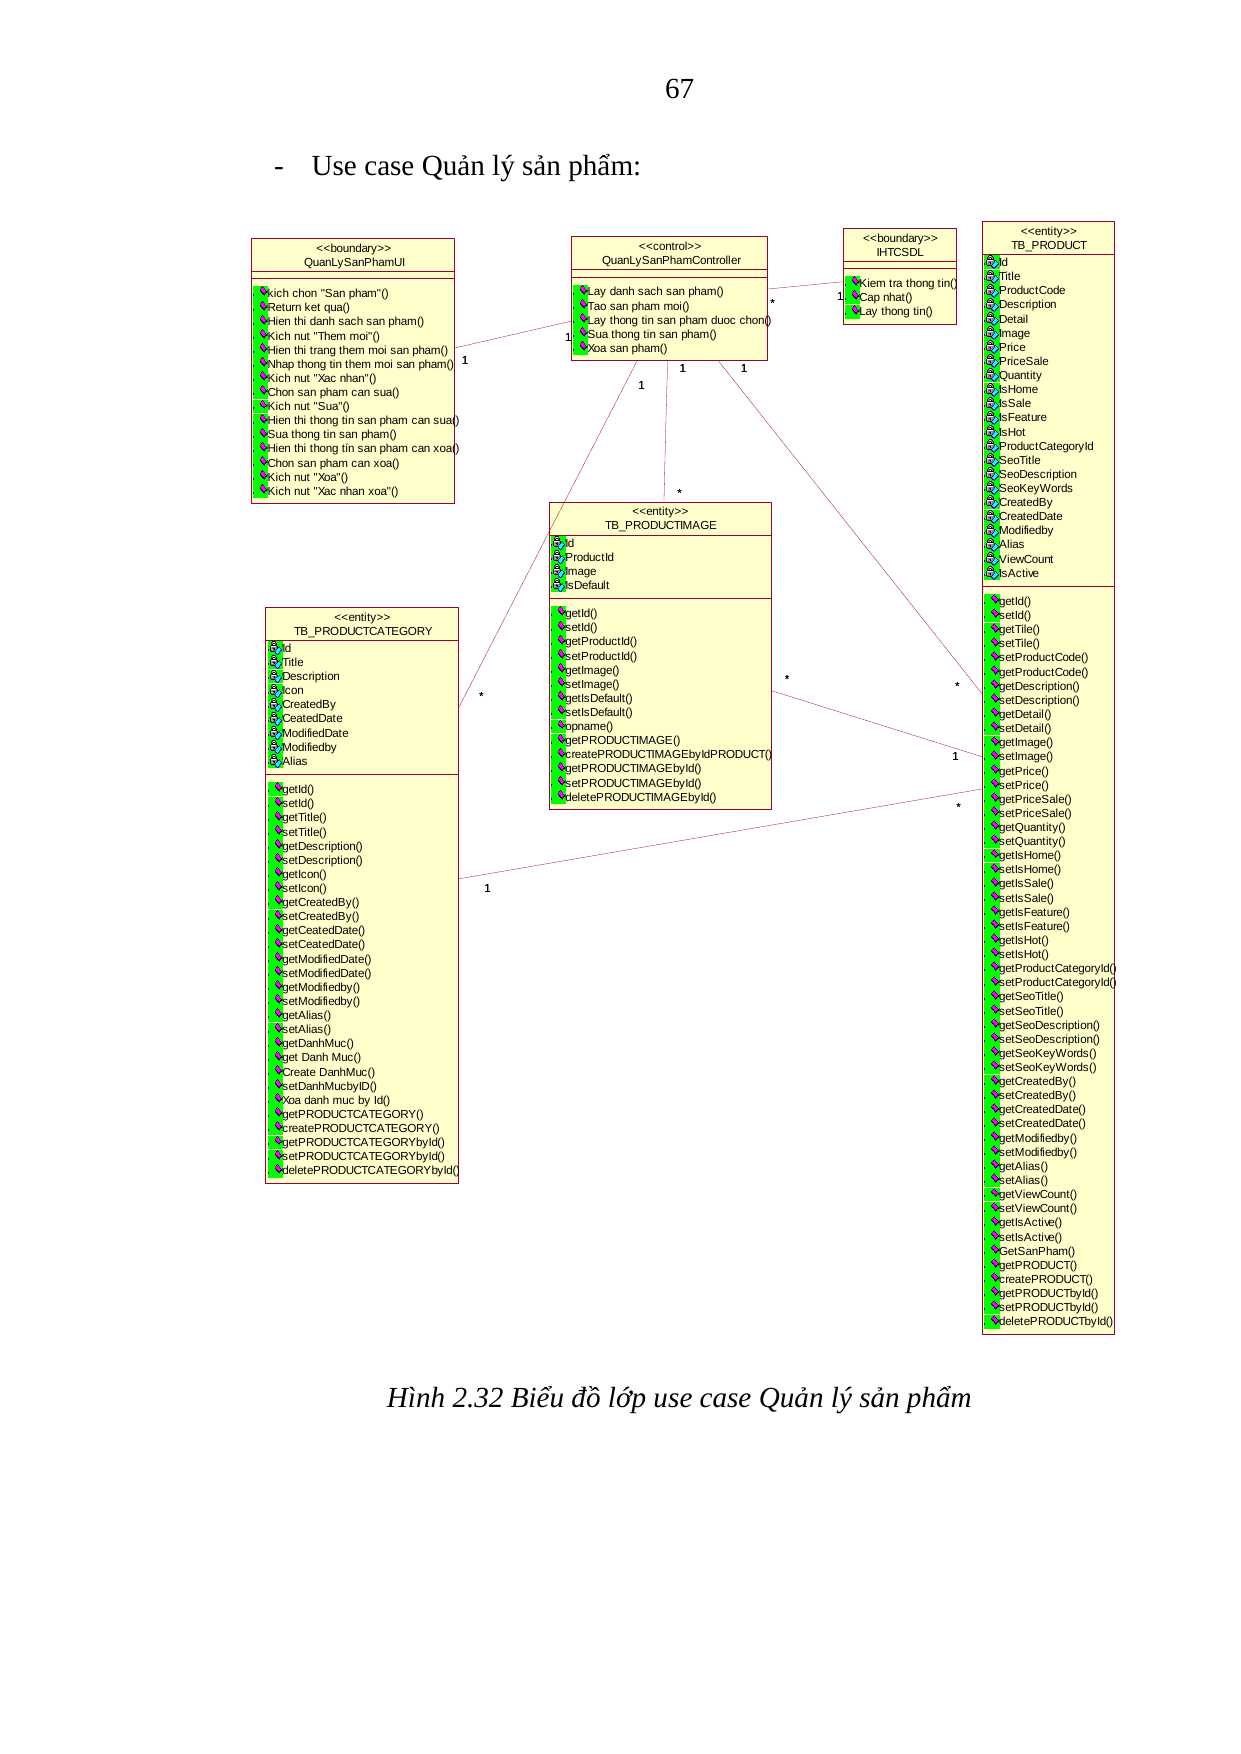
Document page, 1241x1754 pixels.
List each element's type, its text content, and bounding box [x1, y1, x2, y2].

list Use case Quản lý sản phẩm: [274, 148, 1122, 181]
text Hình 2.32 Biểu đồ lớp use case Quản lý sản phẩm [207, 1380, 1122, 1414]
